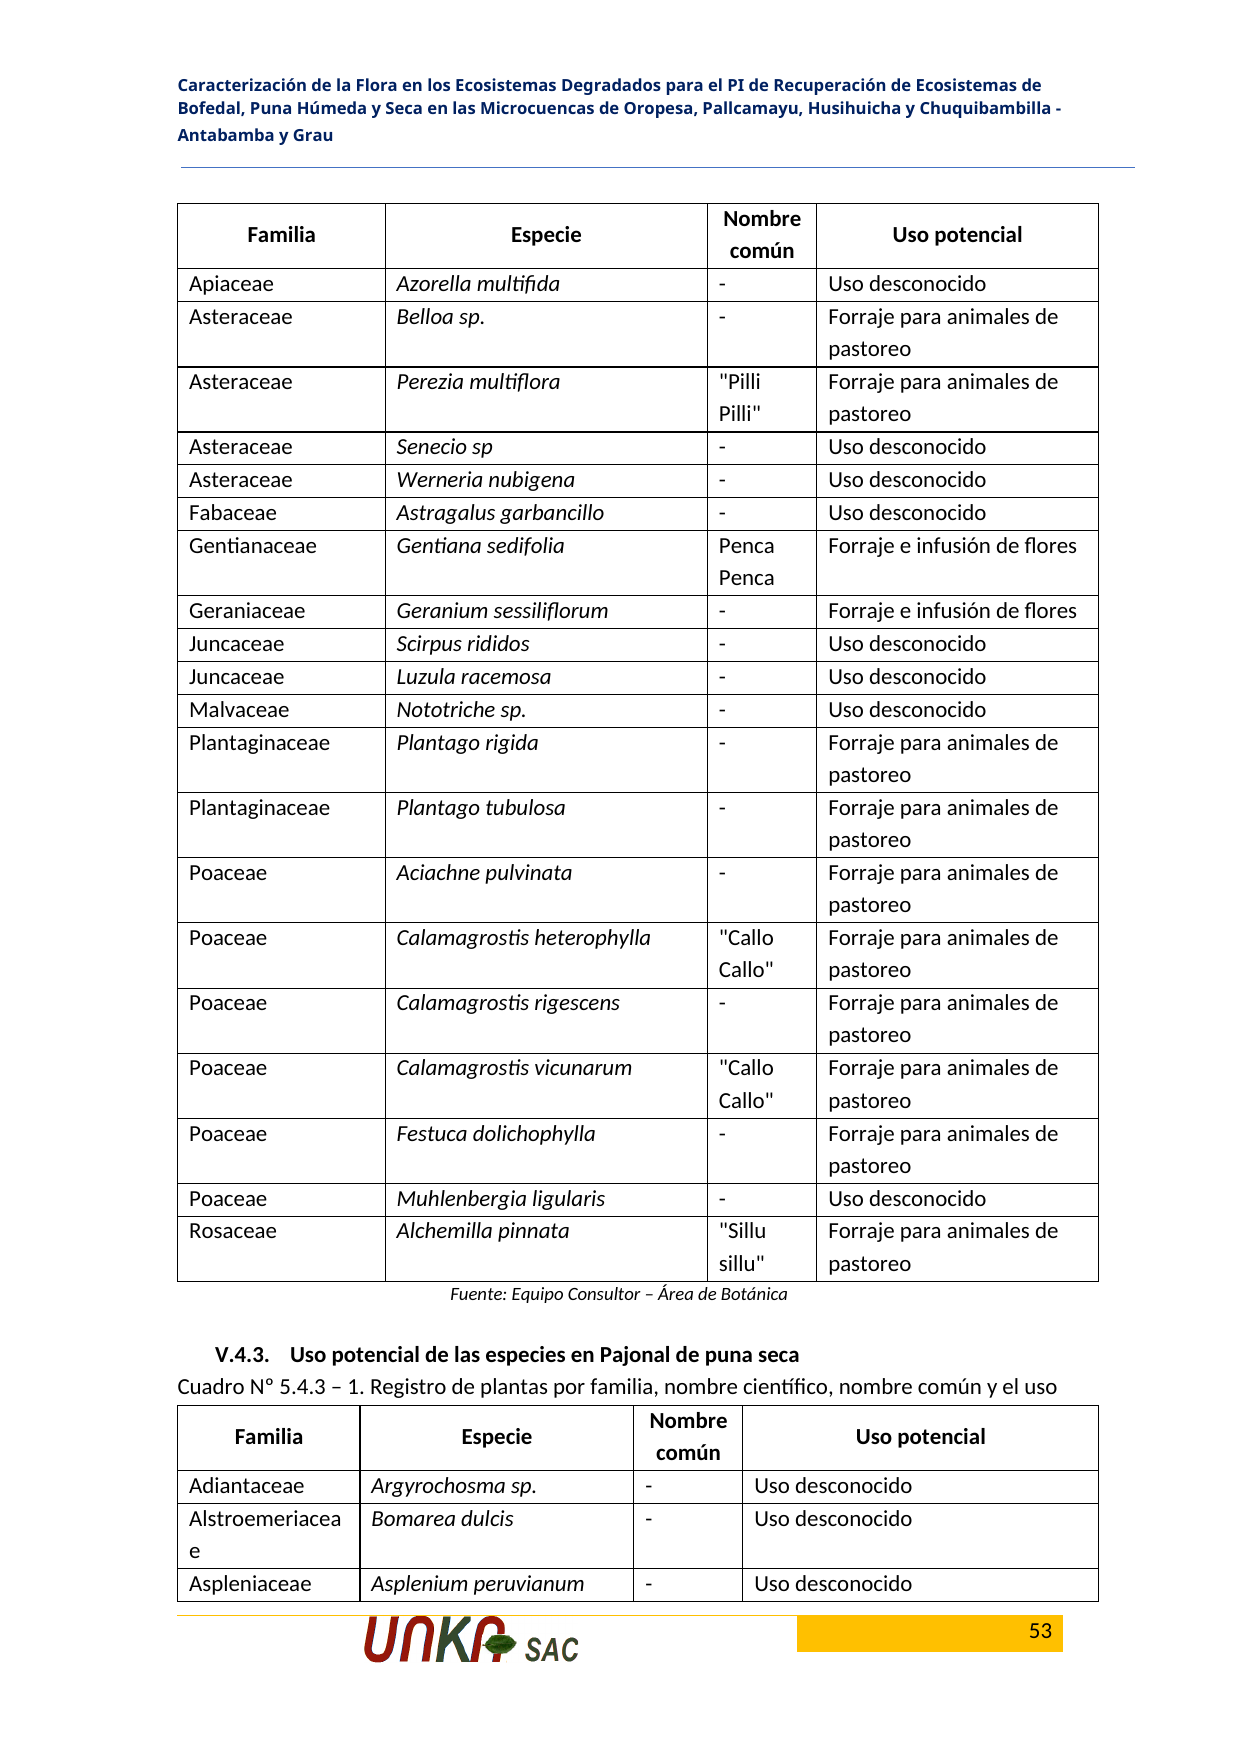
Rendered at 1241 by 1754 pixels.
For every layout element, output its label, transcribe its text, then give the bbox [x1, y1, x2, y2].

table_cell Alstroemeriaceae [178, 1504, 359, 1568]
table_cell Aciachne pulvinata [386, 858, 707, 922]
table_cell Poaceae [178, 1054, 385, 1118]
table_cell - [708, 728, 816, 792]
table_cell Rosaceae [178, 1217, 385, 1281]
table_cell Forraje para animales de pastoreo [817, 302, 1098, 366]
table_cell - [708, 498, 816, 530]
table_cell Forraje para animales de pastoreo [817, 793, 1098, 857]
table_cell Calamagrostis vicunarum [386, 1054, 707, 1118]
table_cell - [708, 793, 816, 857]
table_cell Gentianaceae [178, 531, 385, 595]
table_cell Gentiana sedifolia [386, 531, 707, 595]
subtitle Uso potencial de las especies en Pajonal de puna seca [215, 1340, 1063, 1368]
table_header Familia [178, 1406, 359, 1470]
table_cell Forraje para animales de pastoreo [817, 858, 1098, 922]
table_cell Geranium sessiliflorum [386, 596, 707, 628]
table_cell - [708, 1184, 816, 1216]
table_cell Werneria nubigena [386, 465, 707, 497]
table_cell Nototriche sp. [386, 695, 707, 727]
table_cell Senecio sp [386, 433, 707, 464]
text Fuente: Equipo Consultor – Área de Botánica [177, 1282, 1063, 1305]
table_cell Malvaceae [178, 695, 385, 727]
table_cell Fabaceae [178, 498, 385, 530]
table_cell Plantaginaceae [178, 728, 385, 792]
table_cell Forraje para animales de pastoreo [817, 368, 1098, 431]
table_cell Asplenium peruvianum [361, 1569, 633, 1601]
table_cell Luzula racemosa [386, 662, 707, 694]
table_cell Uso desconocido [817, 498, 1098, 530]
table_cell - [708, 596, 816, 628]
table_cell Argyrochosma sp. [361, 1471, 633, 1503]
table_cell - [634, 1569, 742, 1601]
table_cell Perezia multiflora [386, 368, 707, 431]
table_header Nombre común [708, 204, 816, 268]
table_cell Poaceae [178, 923, 385, 987]
table_cell Plantago tubulosa [386, 793, 707, 857]
table_cell Juncaceae [178, 629, 385, 661]
table_cell Uso desconocido [817, 465, 1098, 497]
table_cell Forraje para animales de pastoreo [817, 728, 1098, 792]
table_cell Azorella multifida [386, 269, 707, 301]
table_cell - [708, 662, 816, 694]
table_cell Uso desconocido [743, 1504, 1098, 1568]
table_cell "Callo Callo" [708, 923, 816, 987]
table_cell - [708, 433, 816, 464]
table_cell Uso desconocido [743, 1569, 1098, 1601]
table_cell Asteraceae [178, 465, 385, 497]
table_cell "Callo Callo" [708, 1054, 816, 1118]
text Cuadro Nº 5.4.3 – 1. Registro de plantas por familia, nombre científico, nombre común y el uso [177, 1372, 1063, 1401]
table_cell Adiantaceae [178, 1471, 359, 1503]
table_cell Forraje para animales de pastoreo [817, 1054, 1098, 1118]
table_cell - [708, 269, 816, 301]
table_cell Poaceae [178, 989, 385, 1052]
table_cell Astragalus garbancillo [386, 498, 707, 530]
table_cell - [708, 629, 816, 661]
table_cell Uso desconocido [817, 695, 1098, 727]
table_cell Belloa sp. [386, 302, 707, 366]
table_cell Uso desconocido [817, 433, 1098, 464]
table_cell Scirpus rididos [386, 629, 707, 661]
table_cell Asteraceae [178, 433, 385, 464]
table_cell Poaceae [178, 1119, 385, 1183]
table_header Familia [178, 204, 385, 268]
table_cell Calamagrostis rigescens [386, 989, 707, 1052]
table_cell Uso desconocido [817, 662, 1098, 694]
table_cell Plantaginaceae [178, 793, 385, 857]
table_cell - [634, 1504, 742, 1568]
table_cell Juncaceae [178, 662, 385, 694]
table_cell - [708, 858, 816, 922]
table_cell Plantago rigida [386, 728, 707, 792]
table_cell Muhlenbergia ligularis [386, 1184, 707, 1216]
table_cell Uso desconocido [817, 269, 1098, 301]
table_cell Poaceae [178, 858, 385, 922]
table_cell Forraje e infusión de flores [817, 531, 1098, 595]
table_cell Penca Penca [708, 531, 816, 595]
picture [363, 1616, 579, 1663]
table_cell Alchemilla pinnata [386, 1217, 707, 1281]
table_header Especie [386, 204, 707, 268]
table_cell - [708, 465, 816, 497]
table_cell Asteraceae [178, 302, 385, 366]
table_cell "Sillu sillu" [708, 1217, 816, 1281]
table_cell Aspleniaceae [178, 1569, 359, 1601]
table_cell Forraje para animales de pastoreo [817, 923, 1098, 987]
table_header Especie [361, 1406, 633, 1470]
table_cell Festuca dolichophylla [386, 1119, 707, 1183]
table_cell Forraje para animales de pastoreo [817, 1217, 1098, 1281]
table_cell - [708, 695, 816, 727]
table_cell Forraje para animales de pastoreo [817, 1119, 1098, 1183]
table_header Nombre común [634, 1406, 742, 1470]
table_cell Forraje para animales de pastoreo [817, 989, 1098, 1052]
table_cell Bomarea dulcis [361, 1504, 633, 1568]
table_cell - [708, 989, 816, 1052]
table_cell Uso desconocido [817, 1184, 1098, 1216]
table_cell "Pilli Pilli" [708, 368, 816, 431]
table_cell Apiaceae [178, 269, 385, 301]
table_cell Asteraceae [178, 368, 385, 431]
table_cell - [708, 302, 816, 366]
table_cell Forraje e infusión de flores [817, 596, 1098, 628]
table_cell Uso desconocido [743, 1471, 1098, 1503]
table_cell Uso desconocido [817, 629, 1098, 661]
table_cell - [708, 1119, 816, 1183]
table_cell Calamagrostis heterophylla [386, 923, 707, 987]
table_header Uso potencial [743, 1406, 1098, 1470]
table_cell Geraniaceae [178, 596, 385, 628]
table_cell Poaceae [178, 1184, 385, 1216]
table_header Uso potencial [817, 204, 1098, 268]
table_cell - [634, 1471, 742, 1503]
